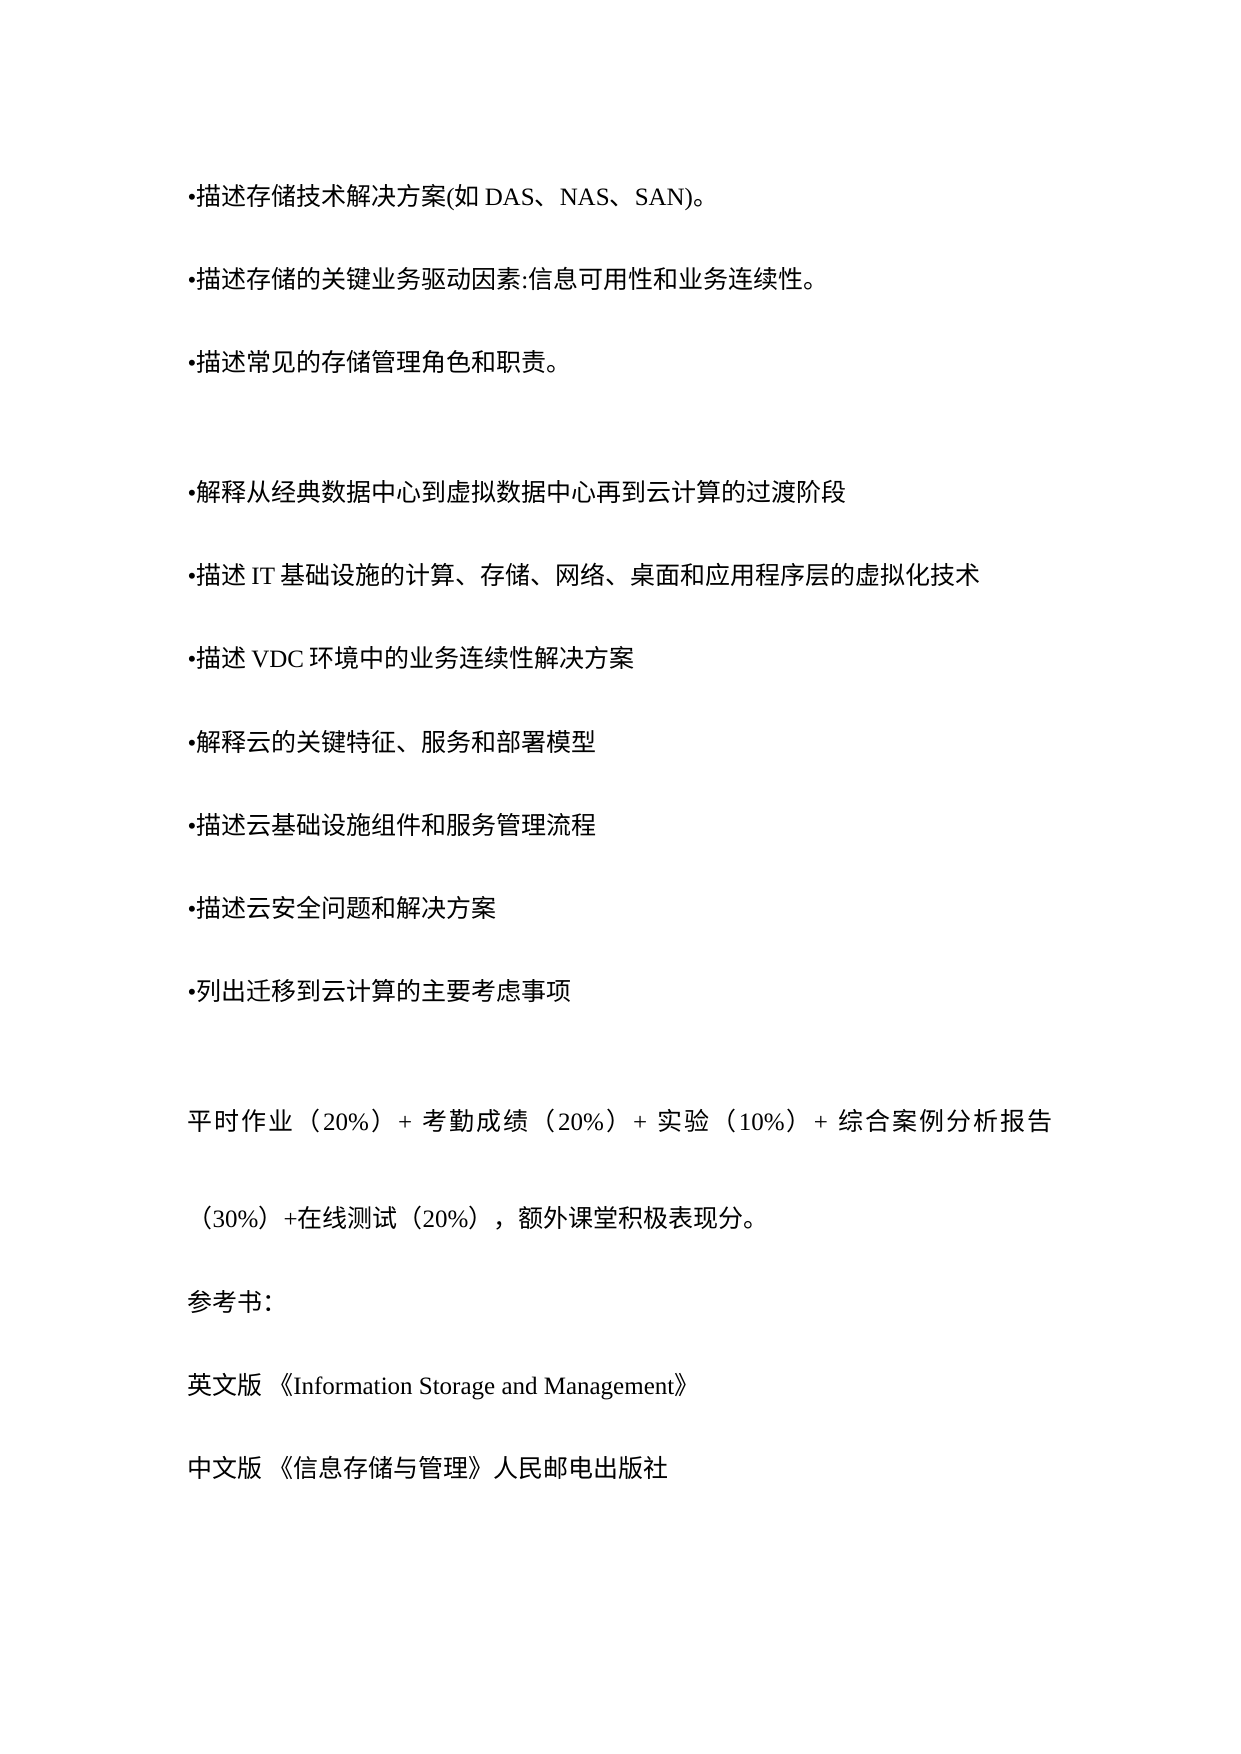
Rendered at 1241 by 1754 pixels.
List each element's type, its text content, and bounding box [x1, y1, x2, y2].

text 英文版 《Information Storage and Management》 [187, 1351, 1053, 1416]
text •解释从经典数据中心到虚拟数据中心再到云计算的过渡阶段 [187, 458, 1053, 523]
text •描述云安全问题和解决方案 [187, 874, 1053, 939]
text 平时作业（20%）+ 考勤成绩（20%）+ 实验（10%）+ 综合案例分析报告（30%）+在线测试（20%），额外课堂积极表现分。 [187, 1087, 1053, 1249]
text 中文版 《信息存储与管理》人民邮电出版社 [187, 1434, 1053, 1499]
text •描述云基础设施组件和服务管理流程 [187, 791, 1053, 856]
text •描述常见的存储管理角色和职责。 [187, 328, 1053, 393]
text •列出迁移到云计算的主要考虑事项 [187, 957, 1053, 1022]
text •描述IT基础设施的计算、存储、网络、桌面和应用程序层的虚拟化技术 [187, 541, 1053, 606]
text •描述存储技术解决方案(如DAS、NAS、SAN)。 [187, 162, 1053, 227]
text •解释云的关键特征、服务和部署模型 [187, 708, 1053, 773]
text •描述存储的关键业务驱动因素:信息可用性和业务连续性。 [187, 245, 1053, 310]
text •描述VDC环境中的业务连续性解决方案 [187, 624, 1053, 689]
text 参考书： [187, 1268, 1053, 1333]
